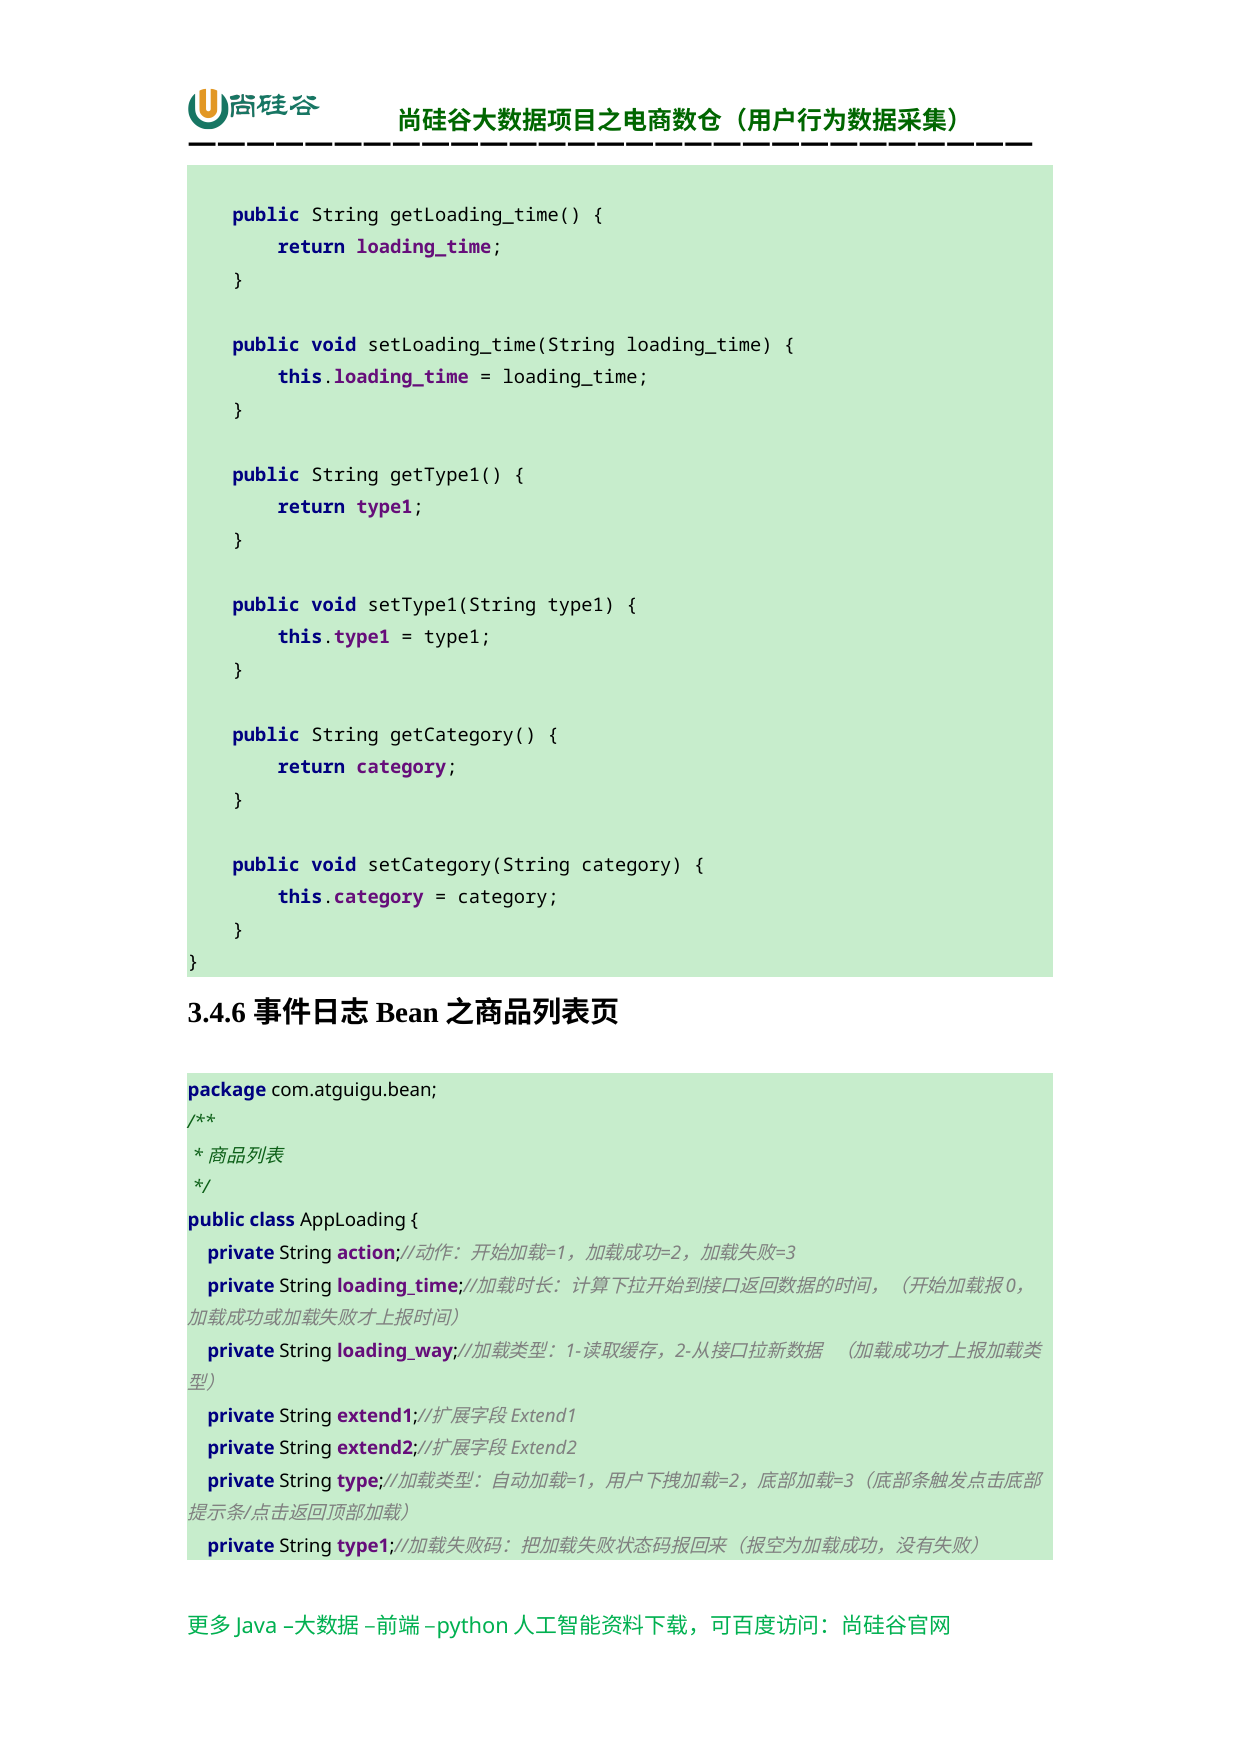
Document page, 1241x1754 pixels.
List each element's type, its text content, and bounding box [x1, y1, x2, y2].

picture [187, 88, 321, 130]
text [187, 1073, 1053, 1560]
subtitle 3.4.6 事件日志Bean之商品列表页 [187, 977, 1053, 1042]
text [187, 165, 1053, 977]
